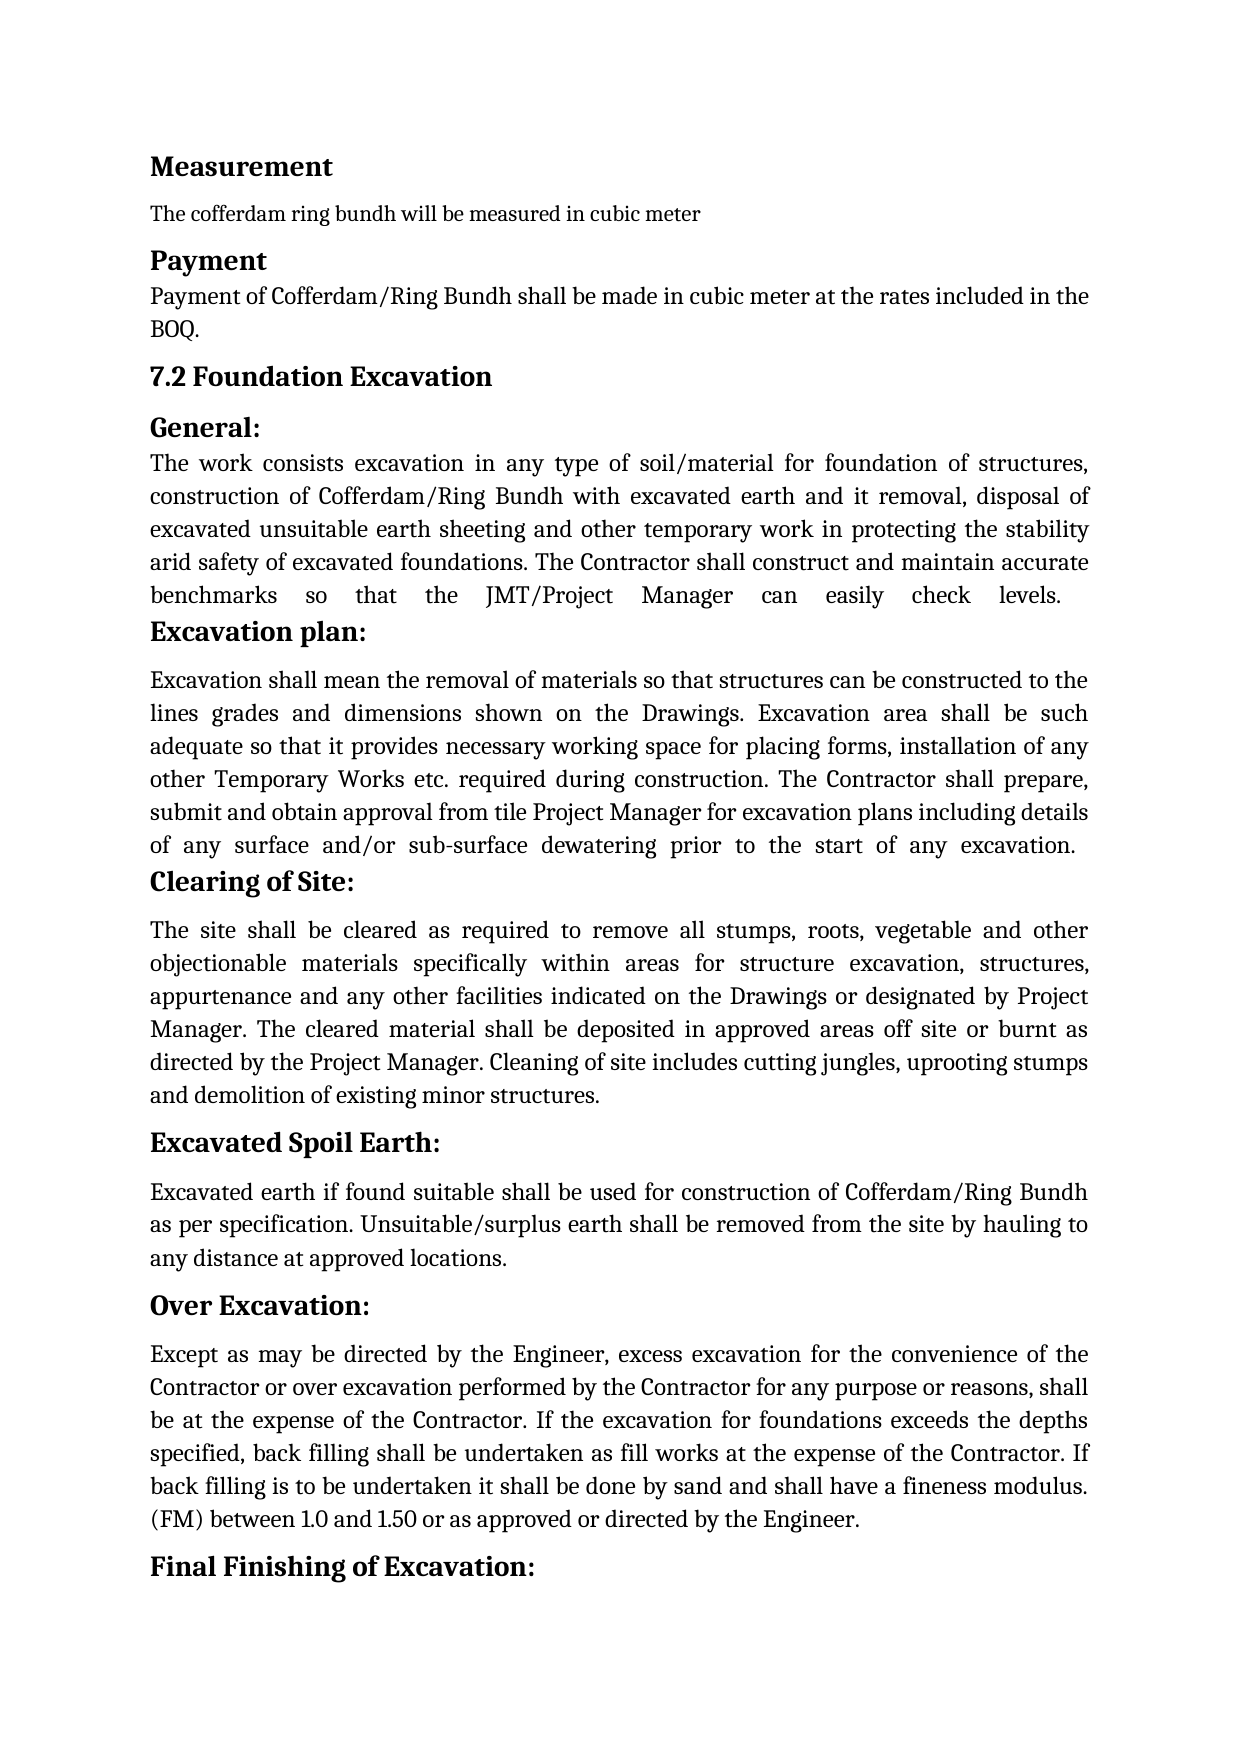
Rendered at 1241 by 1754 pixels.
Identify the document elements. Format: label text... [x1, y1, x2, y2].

text Measurement [150, 150, 1090, 183]
text Payment Payment of Cofferdam/Ring Bundh shall be made in cubic meter at the rates included in the BOQ. [150, 244, 1090, 343]
text The cofferdam ring bundh will be measured in cubic meter [150, 201, 1090, 227]
text Excavated earth if found suitable shall be used for construction of Cofferdam/Ring Bundh as per specification. Unsuitable/surplus earth shall be removed from the site by hauling to any distance at approved locations. [150, 1177, 1090, 1272]
text 7.2 Foundation Excavation [150, 360, 1090, 394]
text Final Finishing of Excavation: [150, 1551, 1090, 1584]
text Excavated Spoil Earth: [150, 1126, 1090, 1160]
text The site shall be cleared as required to remove all stumps, roots, vegetable and other objectionable materials specifically within areas for structure excavation, structures, appurtenance and any other facilities indicated on the Drawings or designated by Project Manager. The cleared material shall be deposited in approved areas off site or burnt as directed by the Project Manager. Cleaning of site includes cutting jungles, uprooting stumps and demolition of existing minor structures. [150, 916, 1090, 1109]
text General: The work consists excavation in any type of soil/material for foundation of structures, construction of Cofferdam/Ring Bundh with excavated earth and it removal, disposal of excavated unsuitable earth sheeting and other temporary work in protecting the stability arid safety of excavated foundations. The Contractor shall construct and maintain accurate benchmarks so that the JMT/Project Manager can easily check levels. Excavation plan: [150, 411, 1090, 648]
text Except as may be directed by the Engineer, excess excavation for the convenience of the Contractor or over excavation performed by the Contractor for any purpose or reasons, shall be at the expense of the Contractor. If the excavation for foundations exceeds the depths specified, back filling shall be undertaken as fill works at the expense of the Contractor. If back filling is to be undertaken it shall be done by sand and shall have a fineness modulus.(FM) between 1.0 and 1.50 or as approved or directed by the Engineer. [150, 1340, 1090, 1534]
text Over Excavation: [150, 1289, 1090, 1322]
text Excavation shall mean the removal of materials so that structures can be constructed to the lines grades and dimensions shown on the Drawings. Excavation area shall be such adequate so that it provides necessary working space for placing forms, installation of any other Temporary Works etc. required during construction. The Contractor shall prepare, submit and obtain approval from tile Project Manager for excavation plans including details of any surface and/or sub-surface dewatering prior to the start of any excavation. Clearing of Site: [150, 666, 1090, 898]
